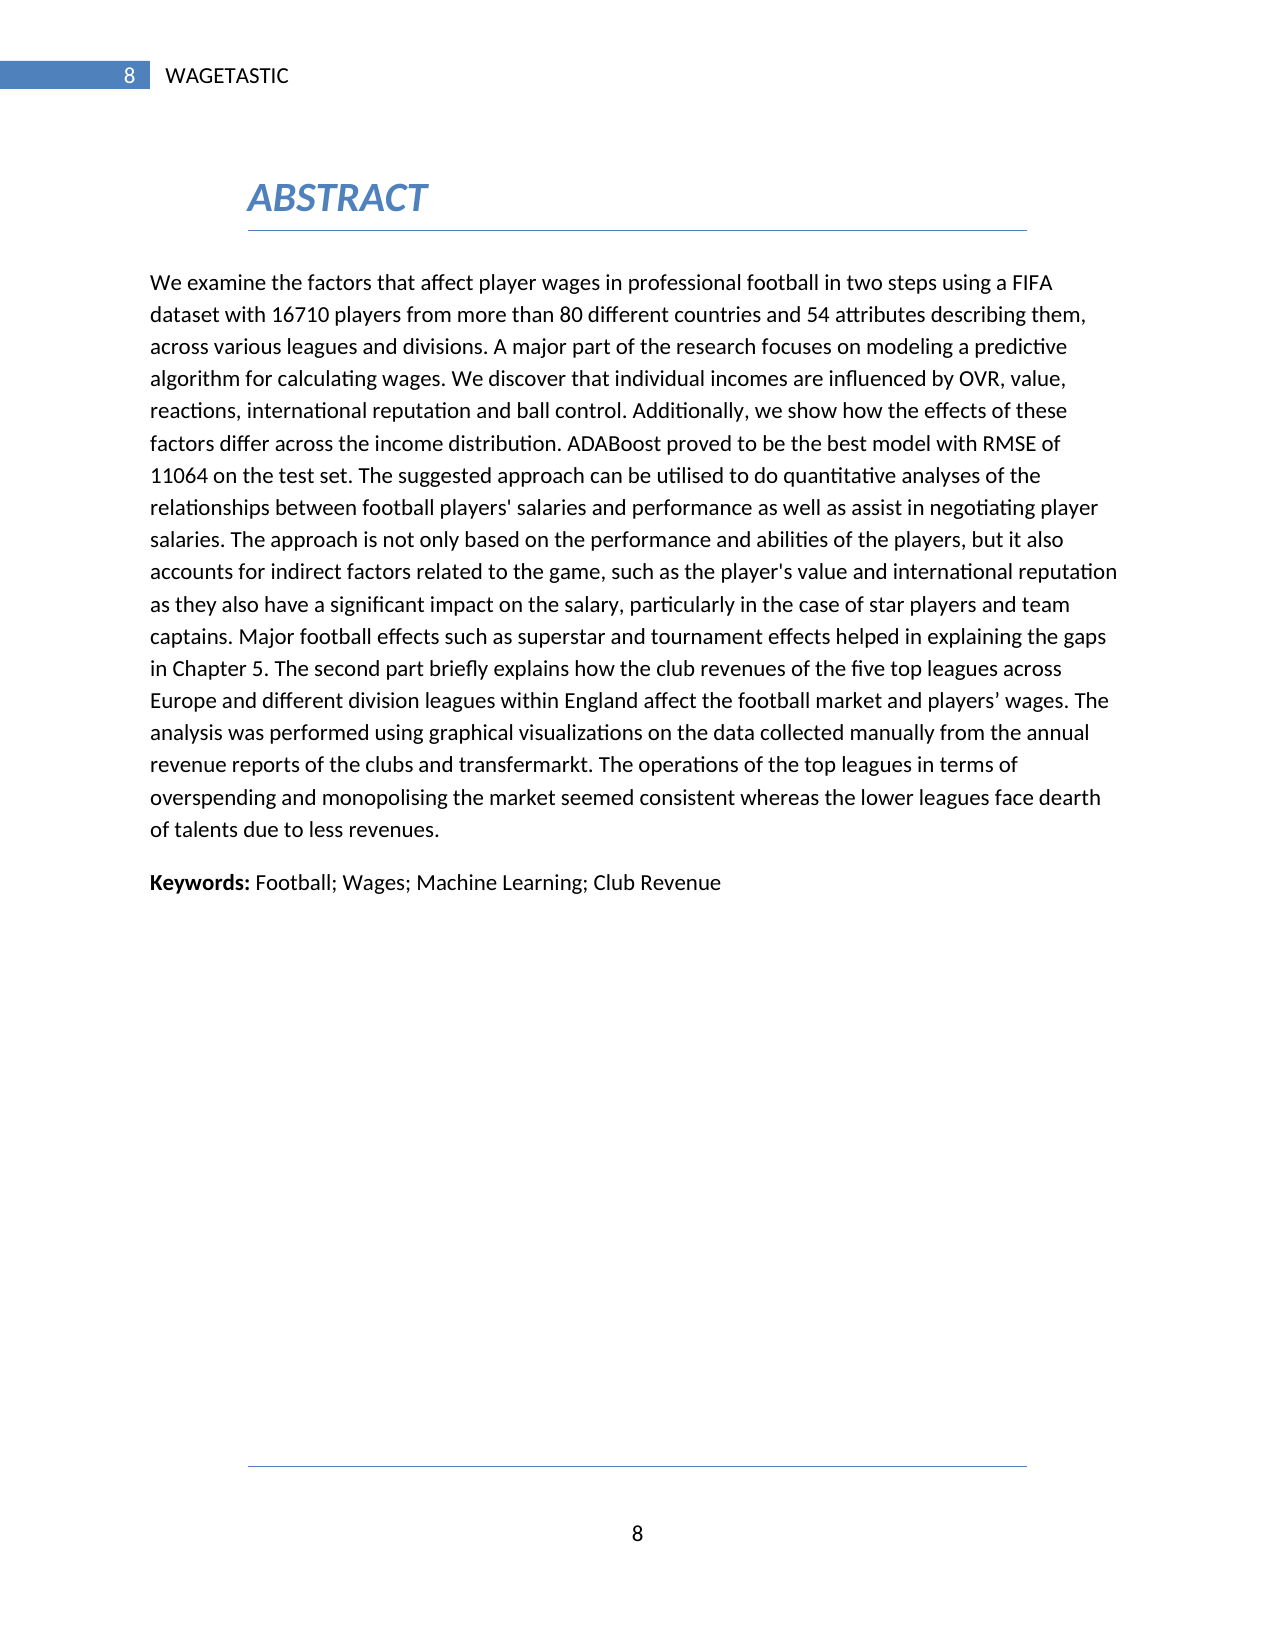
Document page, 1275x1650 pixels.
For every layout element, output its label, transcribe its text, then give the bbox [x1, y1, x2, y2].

text Keywords: Football; Wages; Machine Learning; Club Revenue [150, 868, 1125, 896]
text We examine the factors that affect player wages in professional football in two steps using a FIFA dataset with 16710 players from more than 80 different countries and 54 attributes describing them, across various leagues and divisions. A major part of the research focuses on modeling a predictive algorithm for calculating wages. We discover that individual incomes are influenced by OVR, value, reactions, international reputation and ball control. Additionally, we show how the effects of these factors differ across the income distribution. ADABoost proved to be the best model with RMSE of 11064 on the test set. The suggested approach can be utilised to do quantitative analyses of the relationships between football players' salaries and performance as well as assist in negotiating player salaries. The approach is not only based on the performance and abilities of the players, but it also accounts for indirect factors related to the game, such as the player's value and international reputation as they also have a significant impact on the salary, particularly in the case of star players and team captains. Major football effects such as superstar and tournament effects helped in explaining the gaps in Chapter 5. The second part briefly explains how the club revenues of the five top leagues across Europe and different division leagues within England affect the football market and players’ wages. The analysis was performed using graphical visualizations on the data collected manually from the annual revenue reports of the clubs and transfermarkt. The operations of the top leagues in terms of overspending and monopolising the market seemed consistent whereas the lower leagues face dearth of talents due to less revenues. [150, 268, 1125, 843]
text ABSTRACT [247, 171, 1027, 231]
